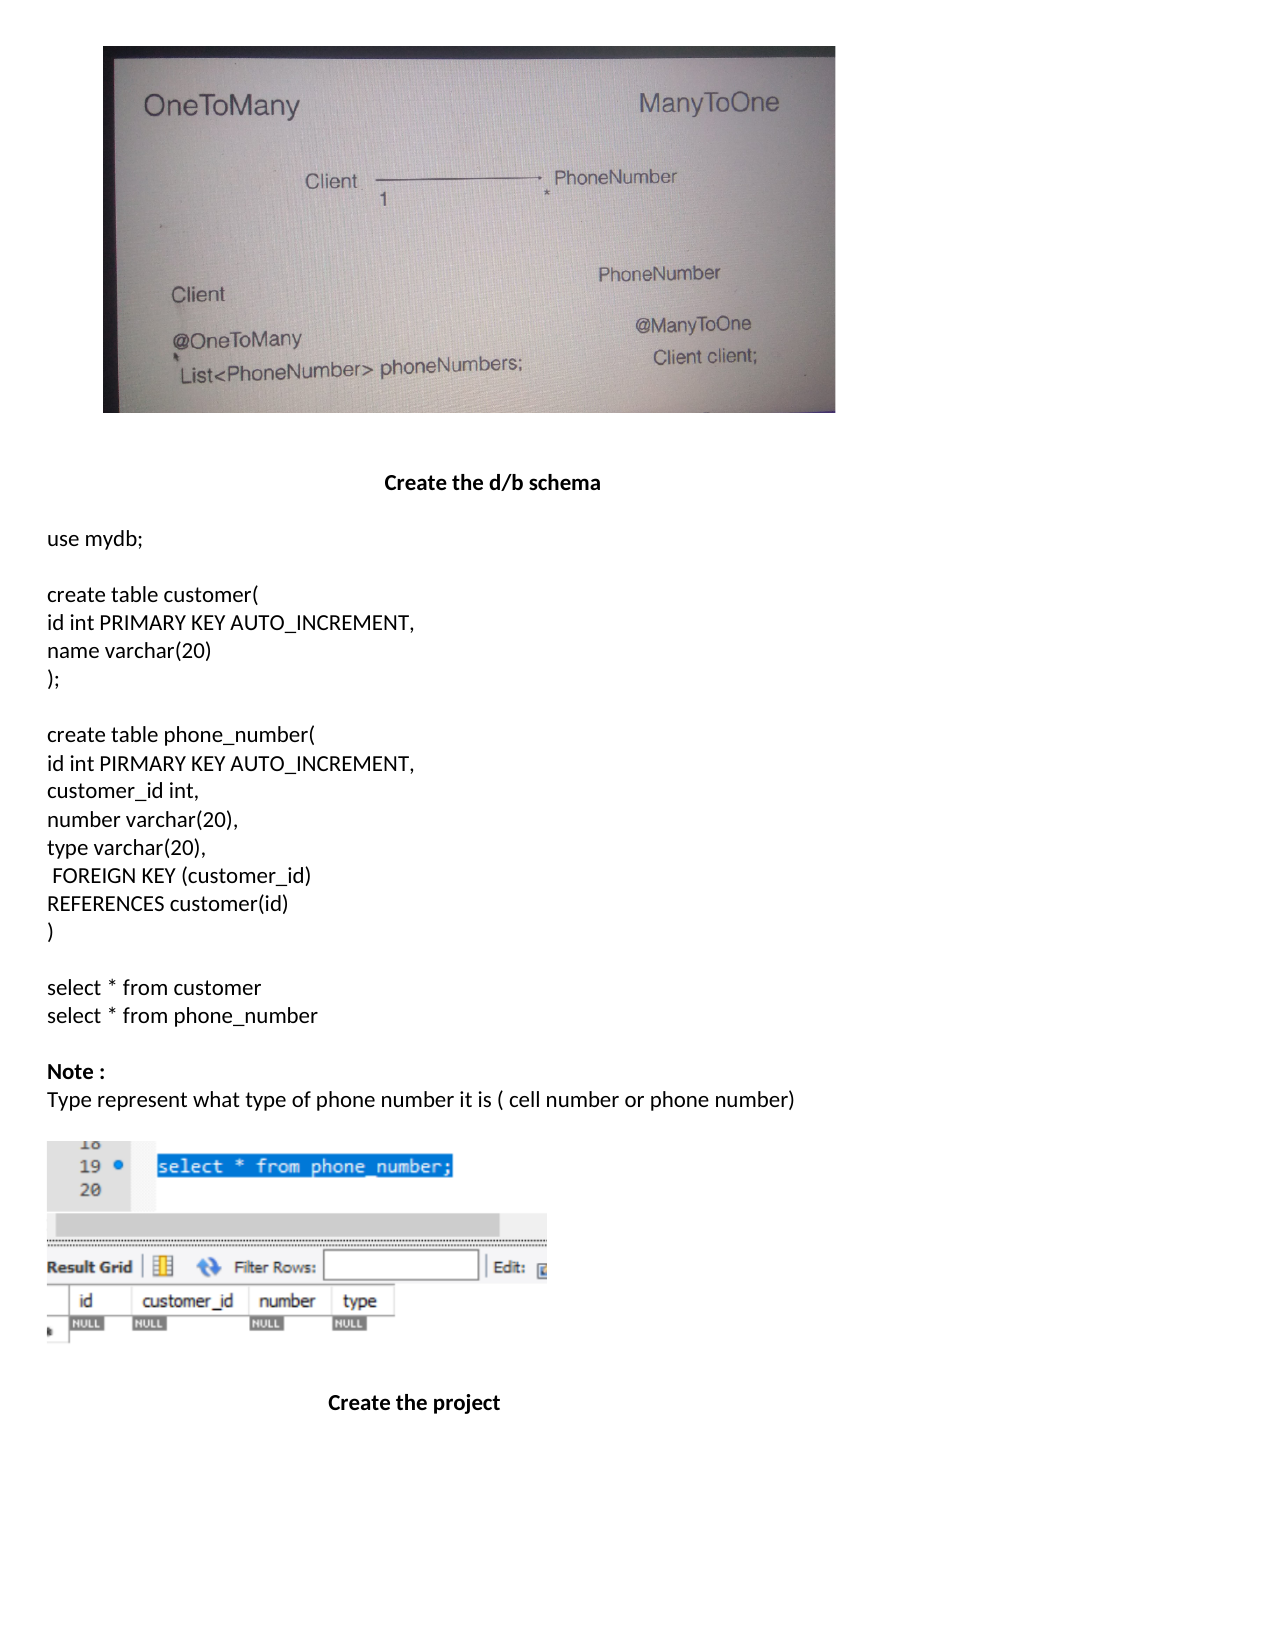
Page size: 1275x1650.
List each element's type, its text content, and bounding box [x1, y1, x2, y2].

text Type represent what type of phone number it is ( cell number or phone number) [47, 1085, 1237, 1113]
text id int PIRMARY KEY AUTO_INCREMENT, [47, 749, 1237, 777]
text id int PRIMARY KEY AUTO_INCREMENT, [47, 608, 1237, 637]
text number varchar(20), [47, 805, 1237, 833]
text Note : [47, 1057, 1237, 1085]
text create table phone_number( [47, 721, 1237, 749]
text FOREIGN KEY (customer_id) [47, 861, 1237, 889]
text create table customer( [47, 581, 1237, 608]
text use mydb; [47, 524, 1237, 552]
text customer_id int, [47, 777, 1237, 805]
picture [103, 46, 836, 413]
text name varchar(20) [47, 637, 1237, 664]
text REFERENCES customer(id) [47, 889, 1237, 917]
text Create the project [328, 1388, 1237, 1416]
text Create the d/b schema [384, 468, 1237, 496]
text select * from customer [47, 973, 1237, 1001]
text select * from phone_number [47, 1001, 1237, 1029]
text ); [47, 664, 1237, 693]
text type varchar(20), [47, 833, 1237, 861]
text ) [47, 917, 1237, 945]
picture [46, 1141, 547, 1360]
